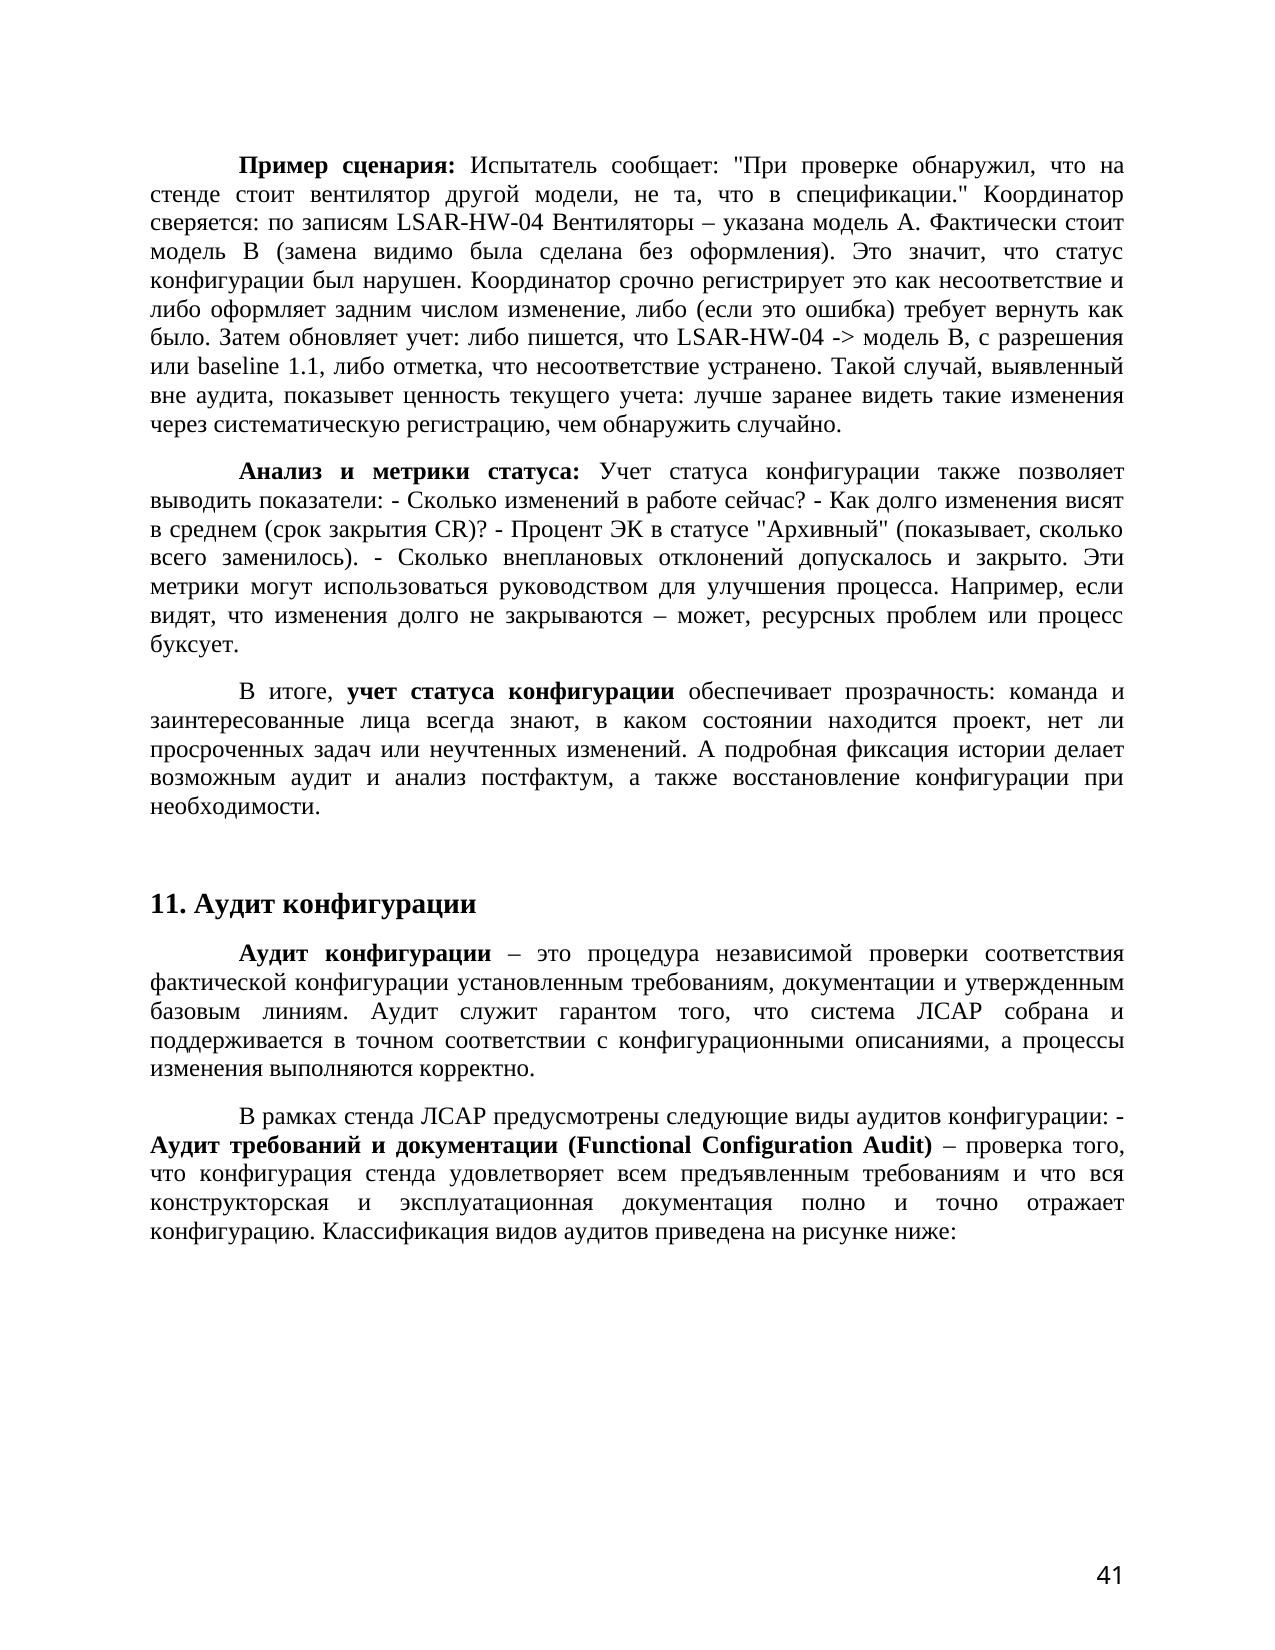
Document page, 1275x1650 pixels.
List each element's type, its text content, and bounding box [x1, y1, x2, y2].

text Аудит конфигурации – это процедура независимой проверки соответствия фактической конфигурации установленным требованиям, документации и утвержденным базовым линиям. Аудит служит гарантом того, что система ЛСАР собрана и поддерживается в точном соответствии с конфигурационными описаниями, а процессы изменения выполняются корректно. [150, 938, 1125, 1082]
subtitle 11. Аудит конфигурации [150, 886, 1125, 920]
text В итоге, учет статуса конфигурации обеспечивает прозрачность: команда и заинтересованные лица всегда знают, в каком состоянии находится проект, нет ли просроченных задач или неучтенных изменений. А подробная фиксация истории делает возможным аудит и анализ постфактум, а также восстановление конфигурации при необходимости. [150, 676, 1125, 820]
text Анализ и метрики статуса: Учет статуса конфигурации также позволяет выводить показатели: - Сколько изменений в работе сейчас? - Как долго изменения висят в среднем (срок закрытия CR)? - Процент ЭК в статусе "Архивный" (показывает, сколько всего заменилось). - Сколько внеплановых отклонений допускалось и закрыто. Эти метрики могут использоваться руководством для улучшения процесса. Например, если видят, что изменения долго не закрываются – может, ресурсных проблем или процесс буксует. [150, 456, 1125, 657]
text В рамках стенда ЛСАР предусмотрены следующие виды аудитов конфигурации: - Аудит требований и документации (Functional Configuration Audit) – проверка того, что конфигурация стенда удовлетворяет всем предъявленным требованиям и что вся конструкторская и эксплуатационная документация полно и точно отражает конфигурацию. Классификация видов аудитов приведена на рисунке ниже: [150, 1101, 1125, 1245]
text Пример сценария: Испытатель сообщает: "При проверке обнаружил, что на стенде стоит вентилятор другой модели, не та, что в спецификации." Координатор сверяется: по записям LSAR-HW-04 Вентиляторы – указана модель A. Фактически стоит модель B (замена видимо была сделана без оформления). Это значит, что статус конфигурации был нарушен. Координатор срочно регистрирует это как несоответствие и либо оформляет задним числом изменение, либо (если это ошибка) требует вернуть как было. Затем обновляет учет: либо пишется, что LSAR-HW-04 -> модель B, с разрешения или baseline 1.1, либо отметка, что несоответствие устранено. Такой случай, выявленный вне аудита, показывет ценность текущего учета: лучше заранее видеть такие изменения через систематическую регистрацию, чем обнаружить случайно. [150, 150, 1125, 437]
